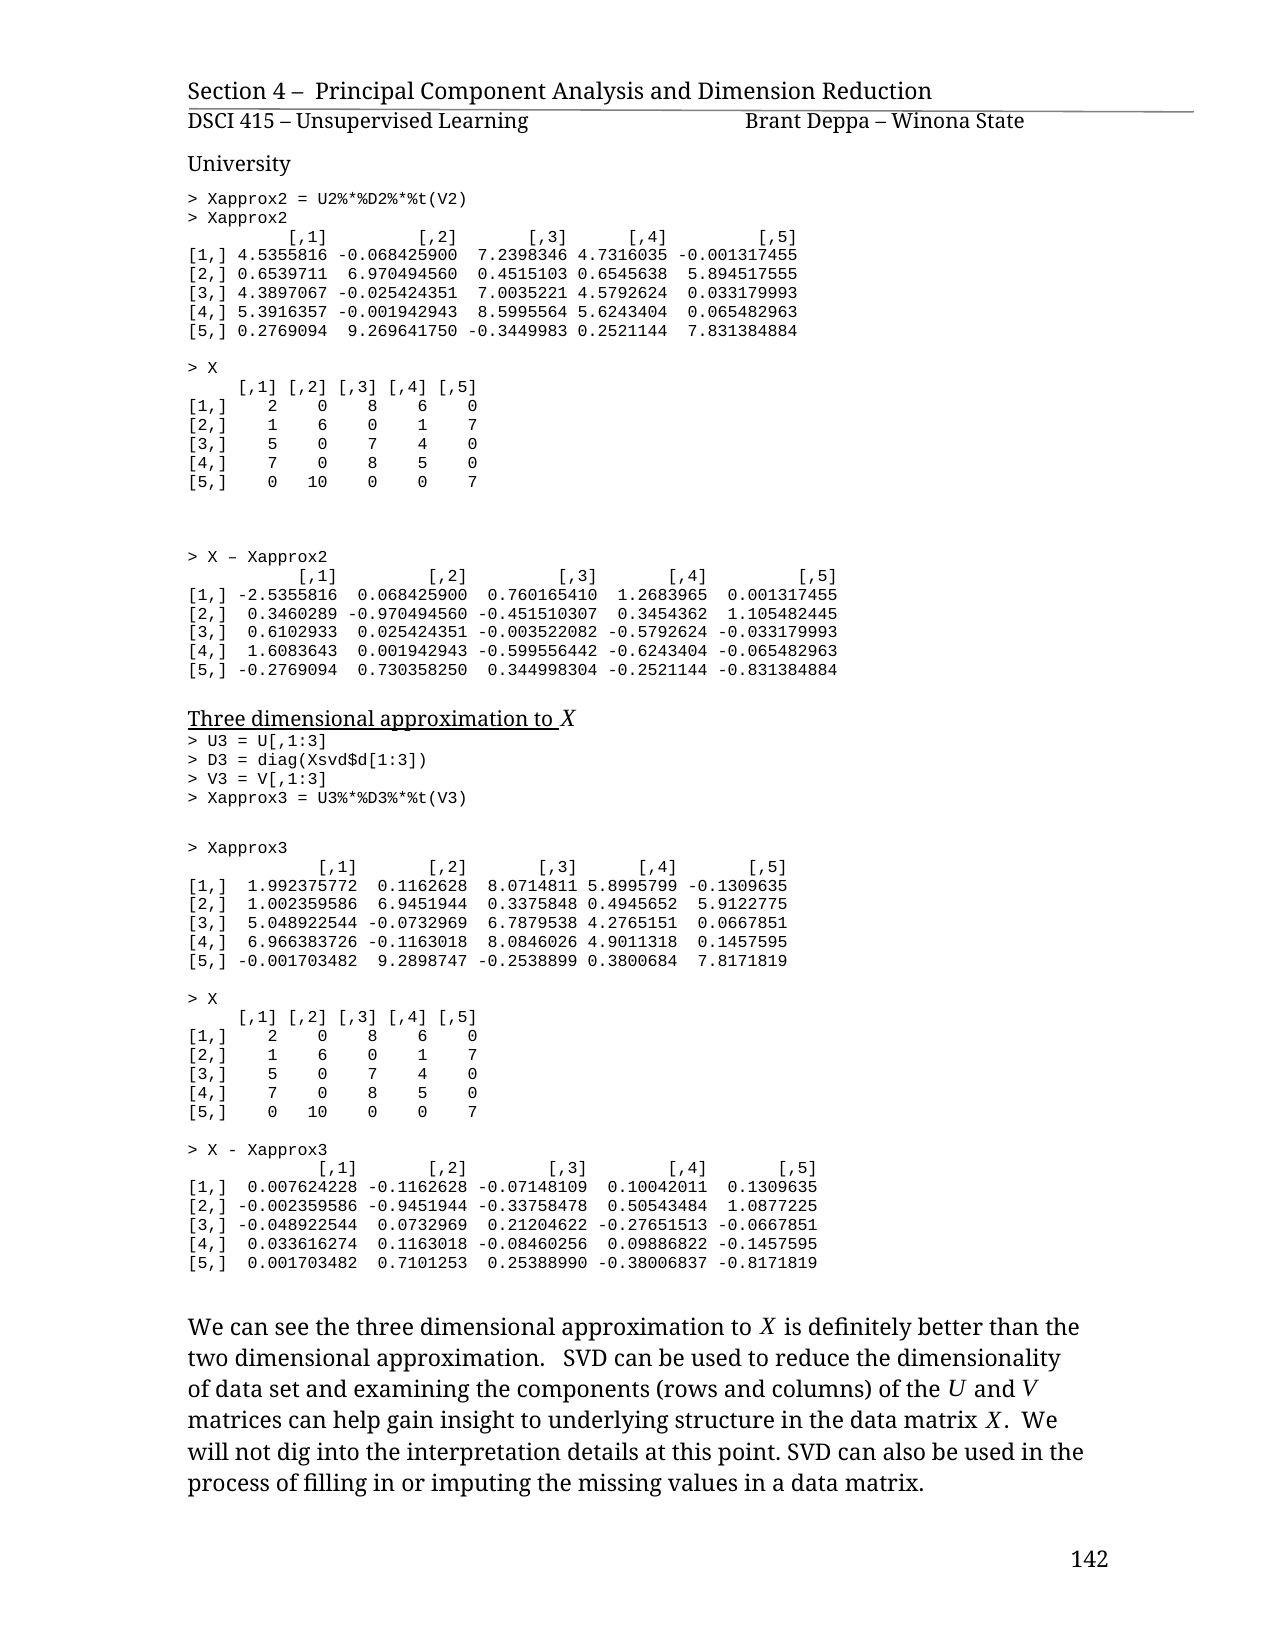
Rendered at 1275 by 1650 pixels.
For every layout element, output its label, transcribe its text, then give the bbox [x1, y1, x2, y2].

text [,1] [,2] [,3] [,4] [,5] [187, 379, 1087, 398]
text [1,] 4.5355816 -0.068425900 7.2398346 4.7316035 -0.001317455 [187, 247, 1087, 266]
text [2,] 1 6 0 1 7 [187, 1047, 1087, 1066]
text [5,] -0.2769094 0.730358250 0.344998304 -0.2521144 -0.831384884 [187, 662, 1087, 681]
text > U3 = U[,1:3] [187, 733, 1087, 752]
text [2,] 0.3460289 -0.970494560 -0.451510307 0.3454362 1.105482445 [187, 605, 1087, 624]
text [4,] 1.6083643 0.001942943 -0.599556442 -0.6243404 -0.065482963 [187, 643, 1087, 662]
text [5,] 0.2769094 9.269641750 -0.3449983 0.2521144 7.831384884 [187, 322, 1087, 341]
text [5,] 0 10 0 0 7 [187, 1103, 1087, 1122]
text [5,] 0 10 0 0 7 [187, 473, 1087, 492]
text [,1] [,2] [,3] [,4] [,5] [187, 1160, 1087, 1179]
text [3,] 5.048922544 -0.0732969 6.7879538 4.2765151 0.0667851 [187, 915, 1087, 934]
text [4,] 0.033616274 0.1163018 -0.08460256 0.09886822 -0.1457595 [187, 1235, 1087, 1254]
text We can see the three dimensional approximation to is definitely better than the two dimensional approximation. SVD can be used to reduce the dimensionality of data set and examining the components (rows and columns) of the and matrices can help gain insight to underlying structure in the data matrix . We will not dig into the interpretation details at this point. SVD can also be used in the process of filling in or imputing the missing values in a data matrix. [187, 1311, 1087, 1498]
text [,1] [,2] [,3] [,4] [,5] [187, 228, 1087, 247]
text [4,] 5.3916357 -0.001942943 8.5995564 5.6243404 0.065482963 [187, 303, 1087, 322]
text > X - Xapprox3 [187, 1141, 1087, 1160]
text [,1] [,2] [,3] [,4] [,5] [187, 567, 1087, 586]
text [3,] -0.048922544 0.0732969 0.21204622 -0.27651513 -0.0667851 [187, 1216, 1087, 1235]
text > Xapprox3 [187, 839, 1087, 858]
text [,1] [,2] [,3] [,4] [,5] [187, 1009, 1087, 1028]
text > V3 = V[,1:3] [187, 770, 1087, 789]
text [5,] 0.001703482 0.7101253 0.25388990 -0.38006837 -0.8171819 [187, 1254, 1087, 1273]
text > Xapprox3 = U3%*%D3%*%t(V3) [187, 789, 1087, 839]
text [1,] -2.5355816 0.068425900 0.760165410 1.2683965 0.001317455 [187, 586, 1087, 605]
text [2,] 1.002359586 6.9451944 0.3375848 0.4945652 5.9122775 [187, 896, 1087, 915]
text [1,] 2 0 8 6 0 [187, 398, 1087, 417]
text [2,] 1 6 0 1 7 [187, 417, 1087, 436]
text [3,] 5 0 7 4 0 [187, 1066, 1087, 1084]
text > Xapprox2 [187, 209, 1087, 228]
text > Xapprox2 = U2%*%D2%*%t(V2) [187, 190, 1087, 209]
text [2,] 0.6539711 6.970494560 0.4515103 0.6545638 5.894517555 [187, 266, 1087, 285]
text > D3 = diag(Xsvd$d[1:3]) [187, 752, 1087, 770]
text > X – Xapprox2 [187, 492, 1087, 567]
text > X [187, 990, 1087, 1009]
text [3,] 0.6102933 0.025424351 -0.003522082 -0.5792624 -0.033179993 [187, 624, 1087, 643]
text > X [187, 341, 1087, 379]
text [5,] -0.001703482 9.2898747 -0.2538899 0.3800684 7.8171819 [187, 952, 1087, 971]
text [3,] 5 0 7 4 0 [187, 436, 1087, 454]
text [,1] [,2] [,3] [,4] [,5] [187, 858, 1087, 877]
text Three dimensional approximation to [187, 704, 1087, 733]
text [1,] 1.992375772 0.1162628 8.0714811 5.8995799 -0.1309635 [187, 877, 1087, 896]
text [2,] -0.002359586 -0.9451944 -0.33758478 0.50543484 1.0877225 [187, 1198, 1087, 1216]
text [4,] 7 0 8 5 0 [187, 1084, 1087, 1103]
text [4,] 6.966383726 -0.1163018 8.0846026 4.9011318 0.1457595 [187, 934, 1087, 952]
text [4,] 7 0 8 5 0 [187, 454, 1087, 473]
text [3,] 4.3897067 -0.025424351 7.0035221 4.5792624 0.033179993 [187, 285, 1087, 303]
text [1,] 0.007624228 -0.1162628 -0.07148109 0.10042011 0.1309635 [187, 1179, 1087, 1198]
text [1,] 2 0 8 6 0 [187, 1028, 1087, 1047]
